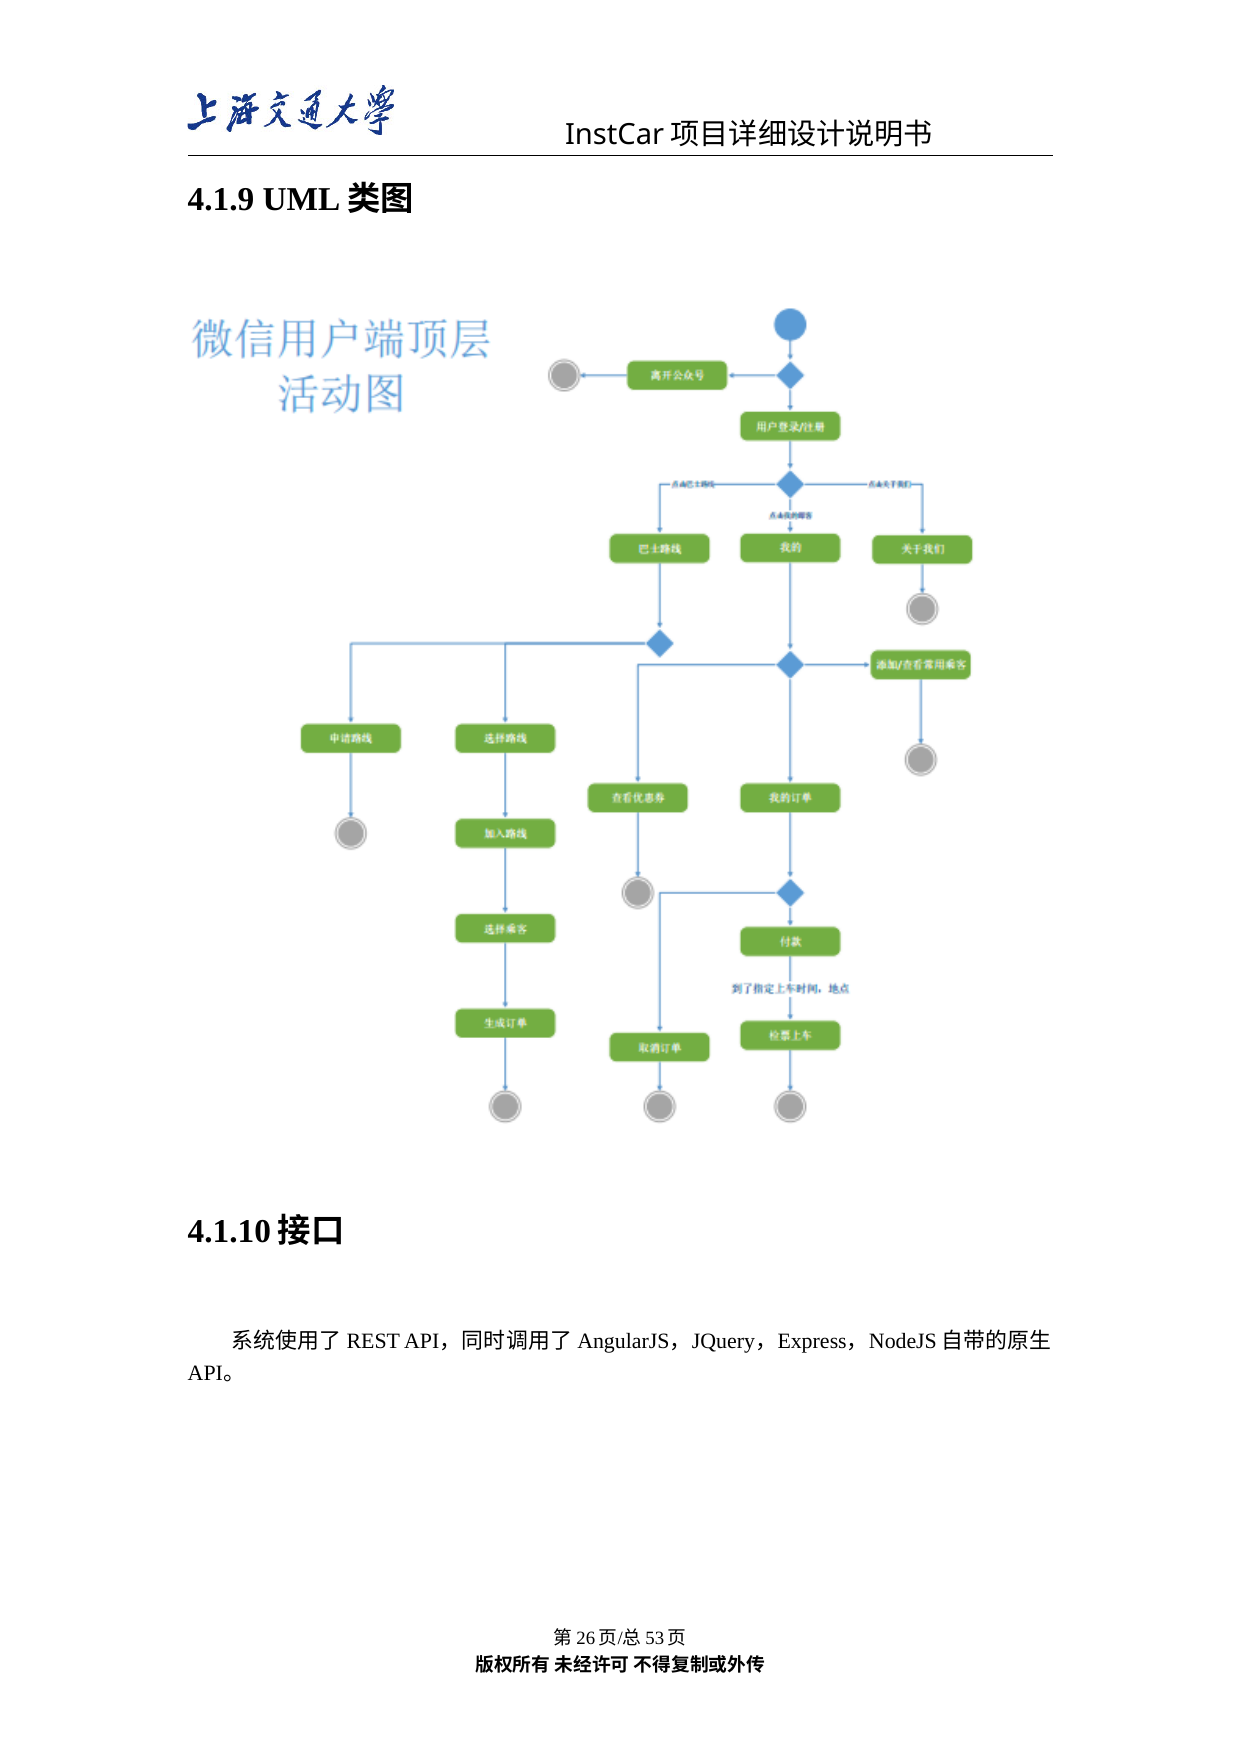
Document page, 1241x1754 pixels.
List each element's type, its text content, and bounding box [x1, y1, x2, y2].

subtitle 4.1.9 UML类图 [187, 163, 1053, 228]
picture [187, 85, 394, 135]
text 系统使用了REST API，同时调用了AngularJS，JQuery，Express，NodeJS自带的原生API。 [187, 1322, 1053, 1387]
picture [187, 290, 985, 1135]
subtitle 4.1.10接口 [187, 1195, 1053, 1260]
